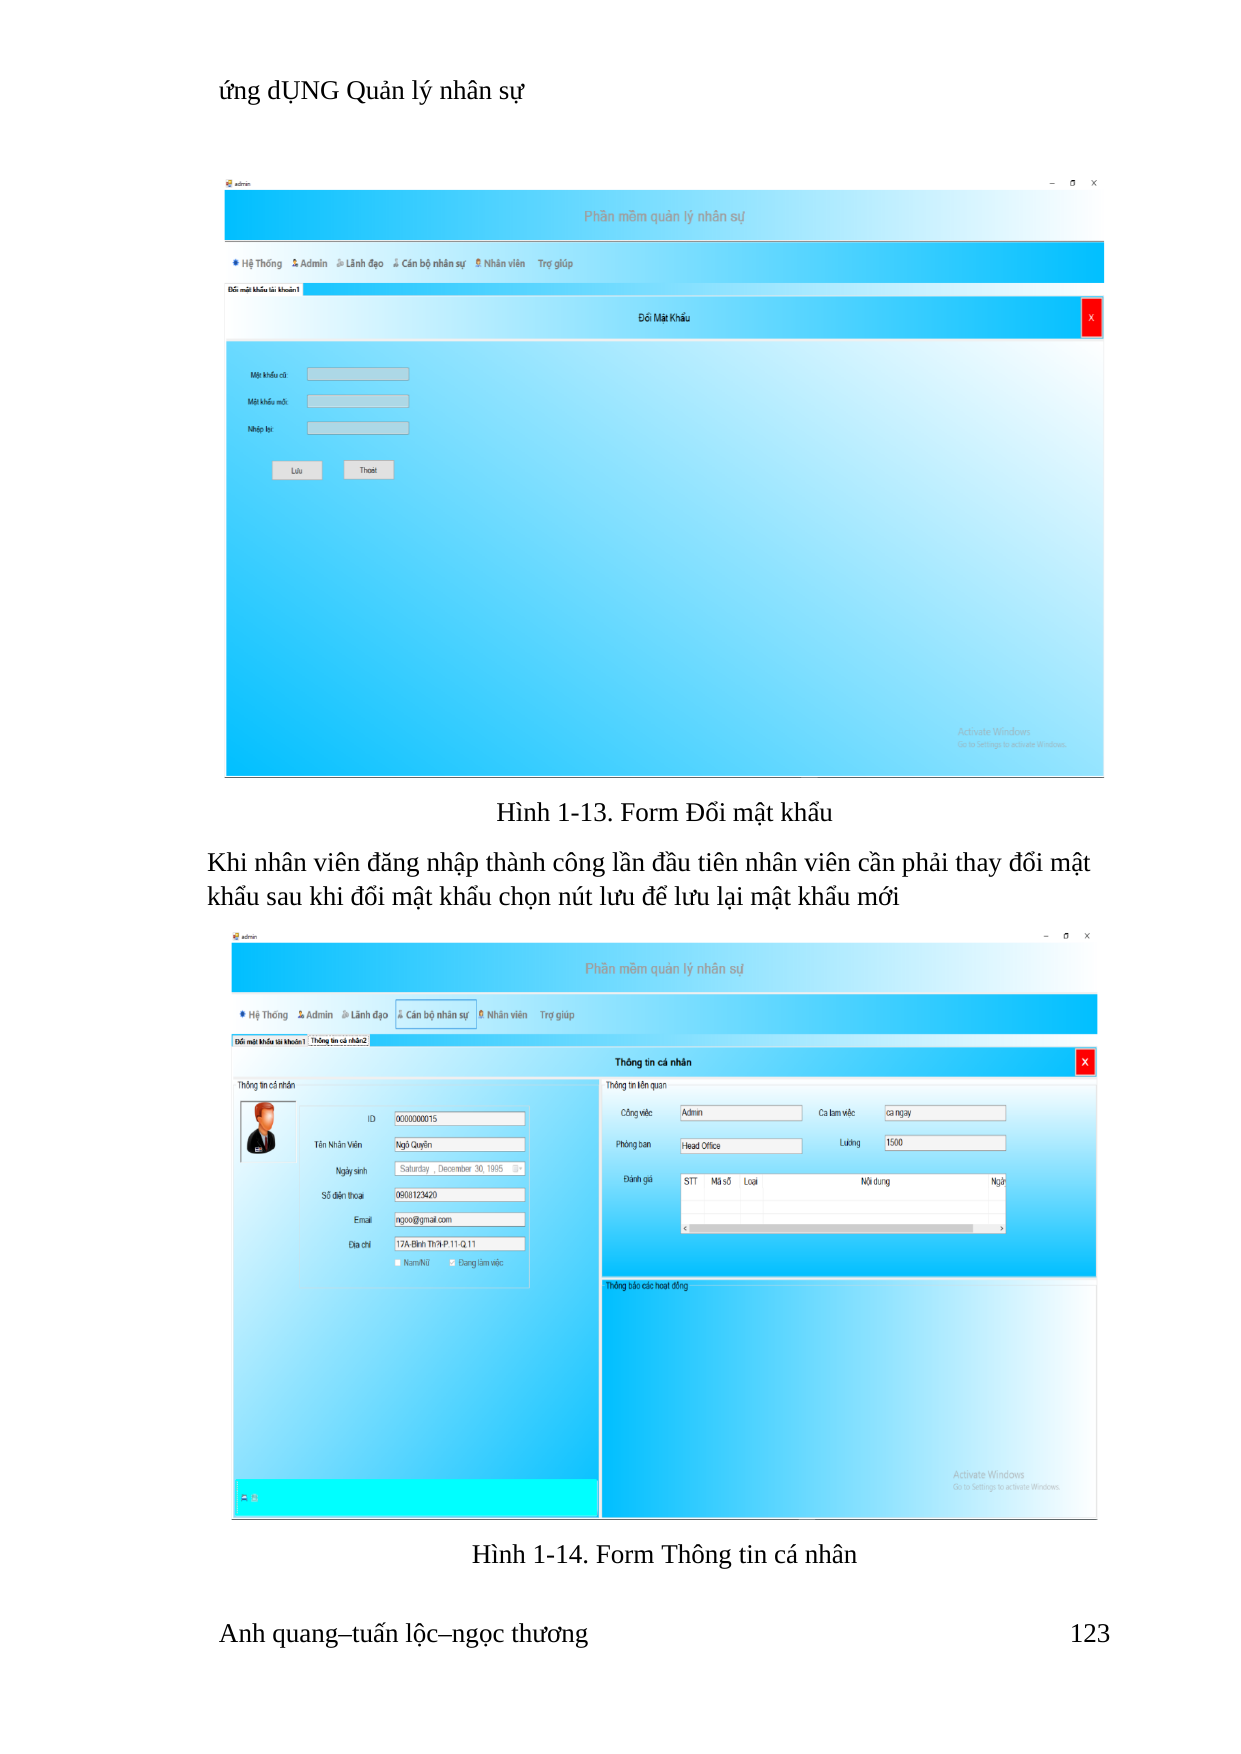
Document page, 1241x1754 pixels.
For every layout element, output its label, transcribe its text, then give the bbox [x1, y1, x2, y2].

text Hình 1-14. Form Thông tin cá nhân [207, 1538, 1122, 1569]
text Hình 1-13. Form Đổi mật khẩu [207, 796, 1122, 827]
picture [224, 177, 1105, 778]
text Khi nhân viên đăng nhập thành công lần đầu tiên nhân viên cần phải thay đổi mật khẩu sau khi đổi mật khẩu chọn nút lưu để lưu lại mật khẩu mới [207, 846, 1122, 911]
picture [231, 930, 1098, 1520]
